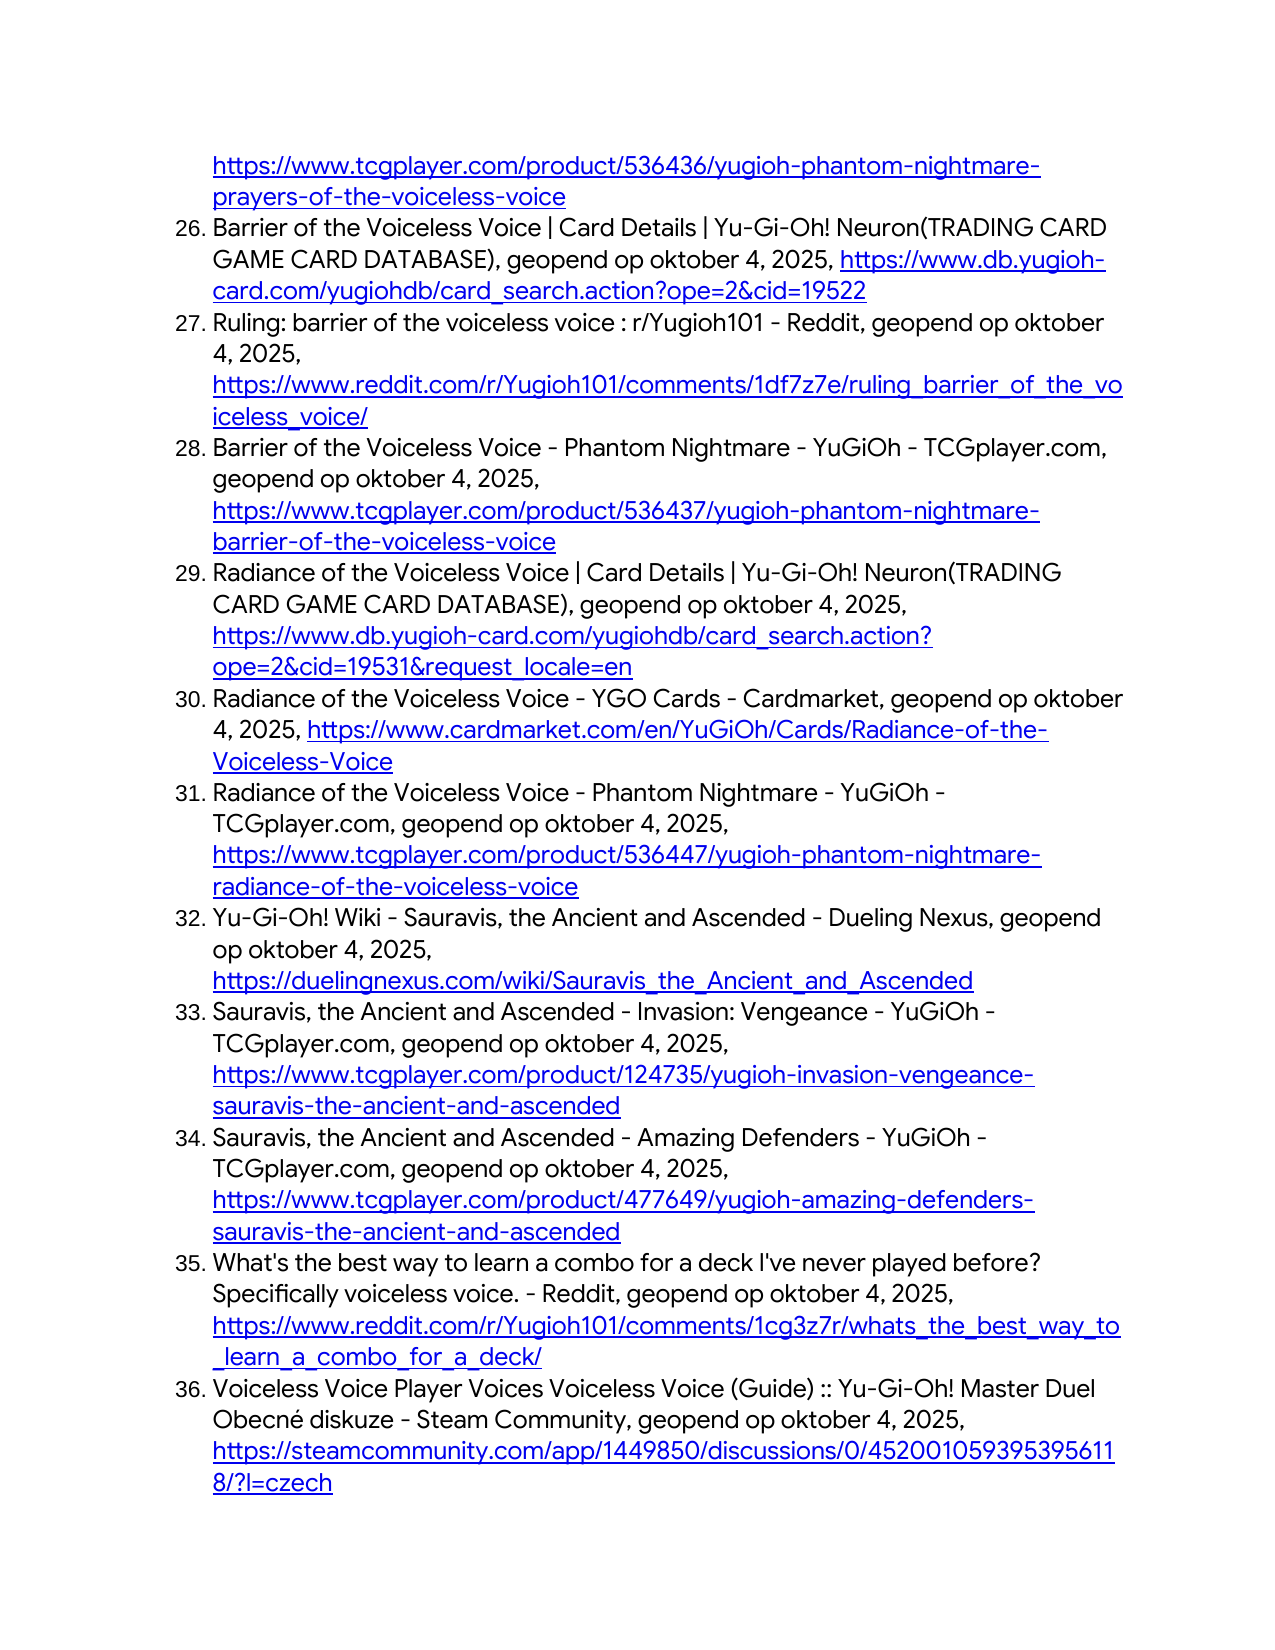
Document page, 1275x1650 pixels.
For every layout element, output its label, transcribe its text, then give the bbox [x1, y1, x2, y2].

list Sauravis, the Ancient and Ascended - Amazing Defenders - YuGiOh - TCGplayer.com, geopend op oktober 4, 2025, https://www.tcgplayer.com/product/477649/yugioh-amazing-defenders-sauravis-the-ancient-and-ascended [175, 1122, 1125, 1247]
list Radiance of the Voiceless Voice - Phantom Nightmare - YuGiOh - TCGplayer.com, geopend op oktober 4, 2025, https://www.tcgplayer.com/product/536447/yugioh-phantom-nightmare-radiance-of-the-voiceless-voice [175, 777, 1125, 902]
list Sauravis, the Ancient and Ascended - Invasion: Vengeance - YuGiOh - TCGplayer.com, geopend op oktober 4, 2025, https://www.tcgplayer.com/product/124735/yugioh-invasion-vengeance-sauravis-the-ancient-and-ascended [175, 997, 1125, 1122]
list Barrier of the Voiceless Voice | Card Details | Yu-Gi-Oh! Neuron(TRADING CARD GAME CARD DATABASE), geopend op oktober 4, 2025, https://www.db.yugioh-card.com/yugiohdb/card_search.action?ope=2&cid=19522 [175, 213, 1125, 307]
list Radiance of the Voiceless Voice | Card Details | Yu-Gi-Oh! Neuron(TRADING CARD GAME CARD DATABASE), geopend op oktober 4, 2025, https://www.db.yugioh-card.com/yugiohdb/card_search.action?ope=2&cid=19531&request_locale=en [175, 558, 1125, 683]
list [175, 150, 1125, 213]
list Voiceless Voice Player Voices Voiceless Voice (Guide) :: Yu-Gi-Oh! Master Duel Obecné diskuze - Steam Community, geopend op oktober 4, 2025, https://steamcommunity.com/app/1449850/discussions/0/4520010593953956118/?l=czech [175, 1373, 1125, 1498]
list Radiance of the Voiceless Voice - YGO Cards - Cardmarket, geopend op oktober 4, 2025, https://www.cardmarket.com/en/YuGiOh/Cards/Radiance-of-the-Voiceless-Voice [175, 683, 1125, 777]
list Barrier of the Voiceless Voice - Phantom Nightmare - YuGiOh - TCGplayer.com, geopend op oktober 4, 2025, https://www.tcgplayer.com/product/536437/yugioh-phantom-nightmare-barrier-of-the-voiceless-voice [175, 432, 1125, 558]
list Ruling: barrier of the voiceless voice : r/Yugioh101 - Reddit, geopend op oktober 4, 2025, https://www.reddit.com/r/Yugioh101/comments/1df7z7e/ruling_barrier_of_the_voiceless_voice/ [175, 307, 1125, 432]
list Yu-Gi-Oh! Wiki - Sauravis, the Ancient and Ascended - Dueling Nexus, geopend op oktober 4, 2025, https://duelingnexus.com/wiki/Sauravis_the_Ancient_and_Ascended [175, 902, 1125, 997]
list What's the best way to learn a combo for a deck I've never played before? Specifically voiceless voice. - Reddit, geopend op oktober 4, 2025, https://www.reddit.com/r/Yugioh101/comments/1cg3z7r/whats_the_best_way_to_learn_a_combo_for_a_deck/ [175, 1247, 1125, 1373]
